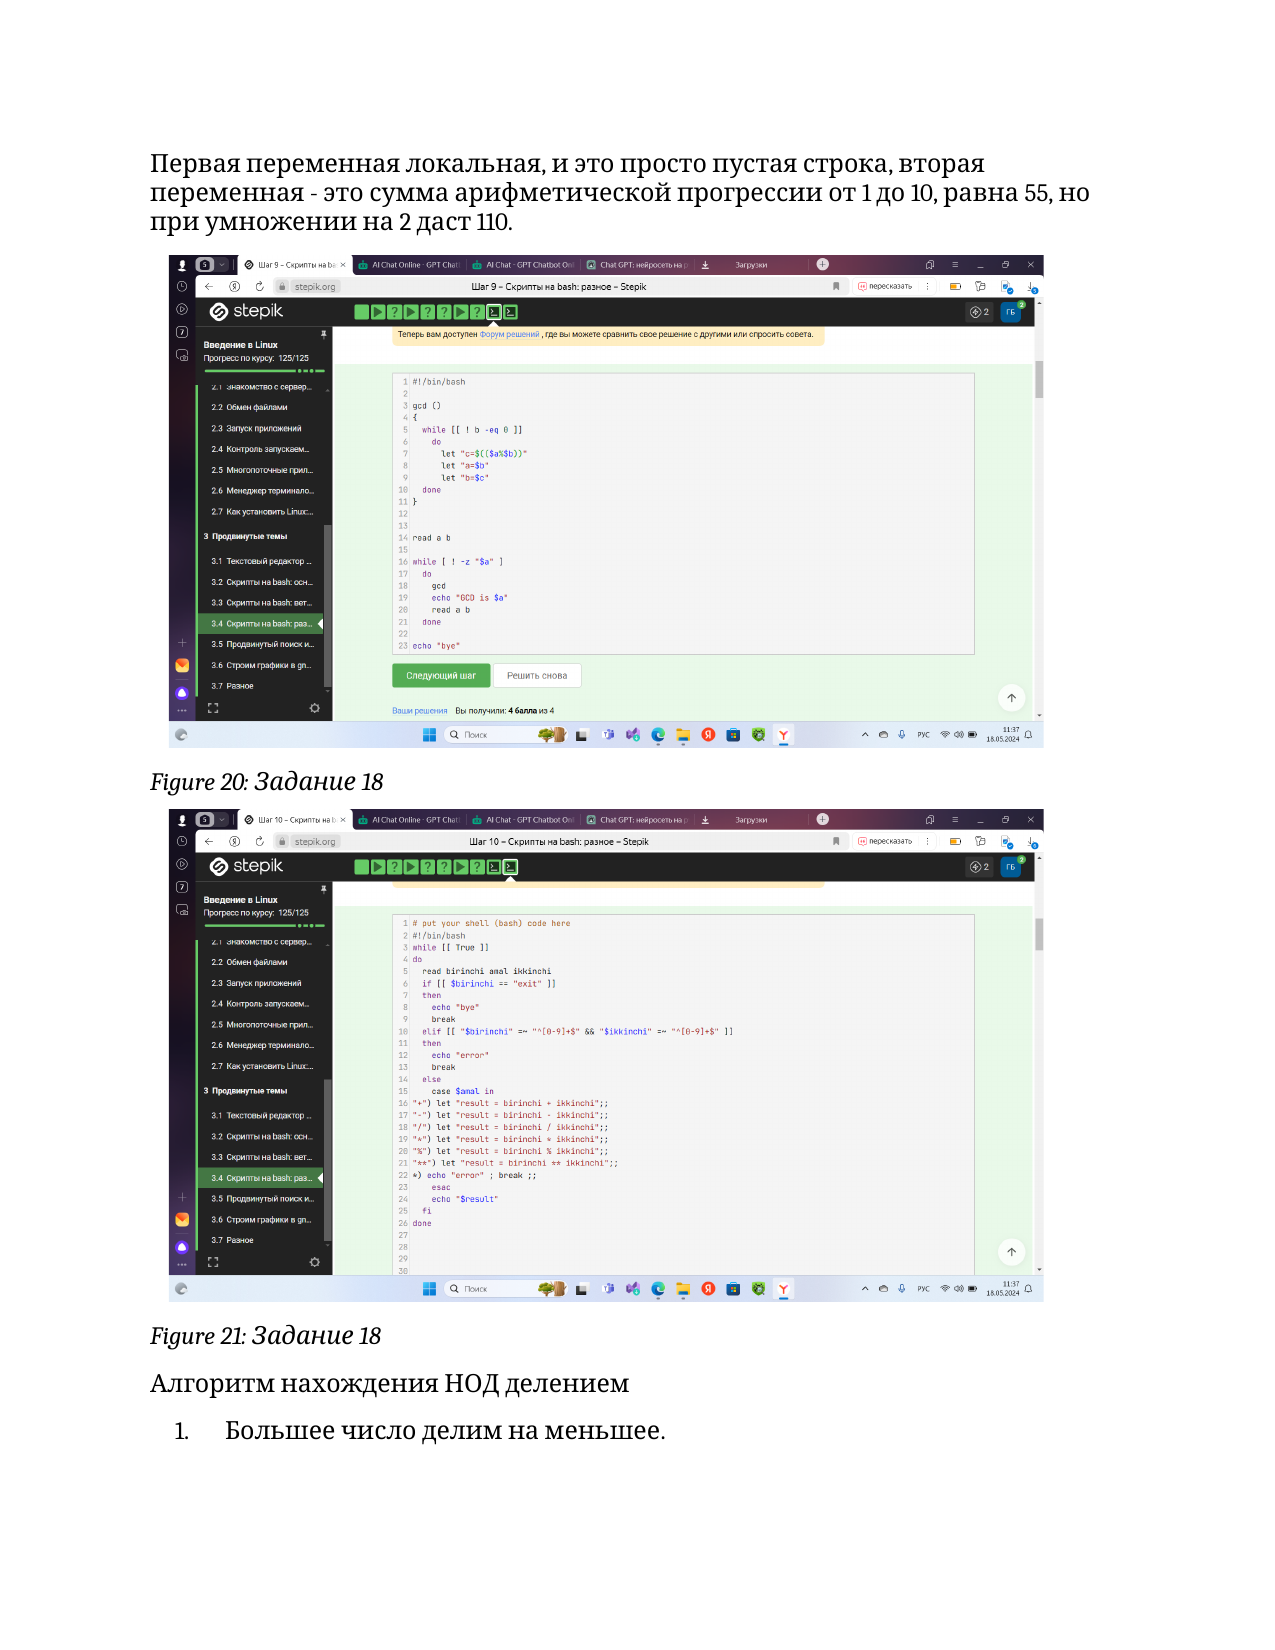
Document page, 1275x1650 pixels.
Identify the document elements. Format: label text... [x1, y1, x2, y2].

text Алгоритм нахождения НОД делением [150, 1370, 1125, 1398]
picture [168, 255, 1044, 748]
picture [168, 809, 1044, 1302]
text Figure 21: Задание 18 [150, 1322, 1125, 1351]
text Первая переменная локальная, и это просто пустая строка, вторая переменная - это сумма арифметической прогрессии от 1 до 10, равна 55, но при умножении на 2 даст 110. [150, 150, 1125, 236]
text Figure 20: Задание 18 [150, 768, 1125, 797]
list Большее число делим на меньшее. [175, 1417, 1125, 1446]
